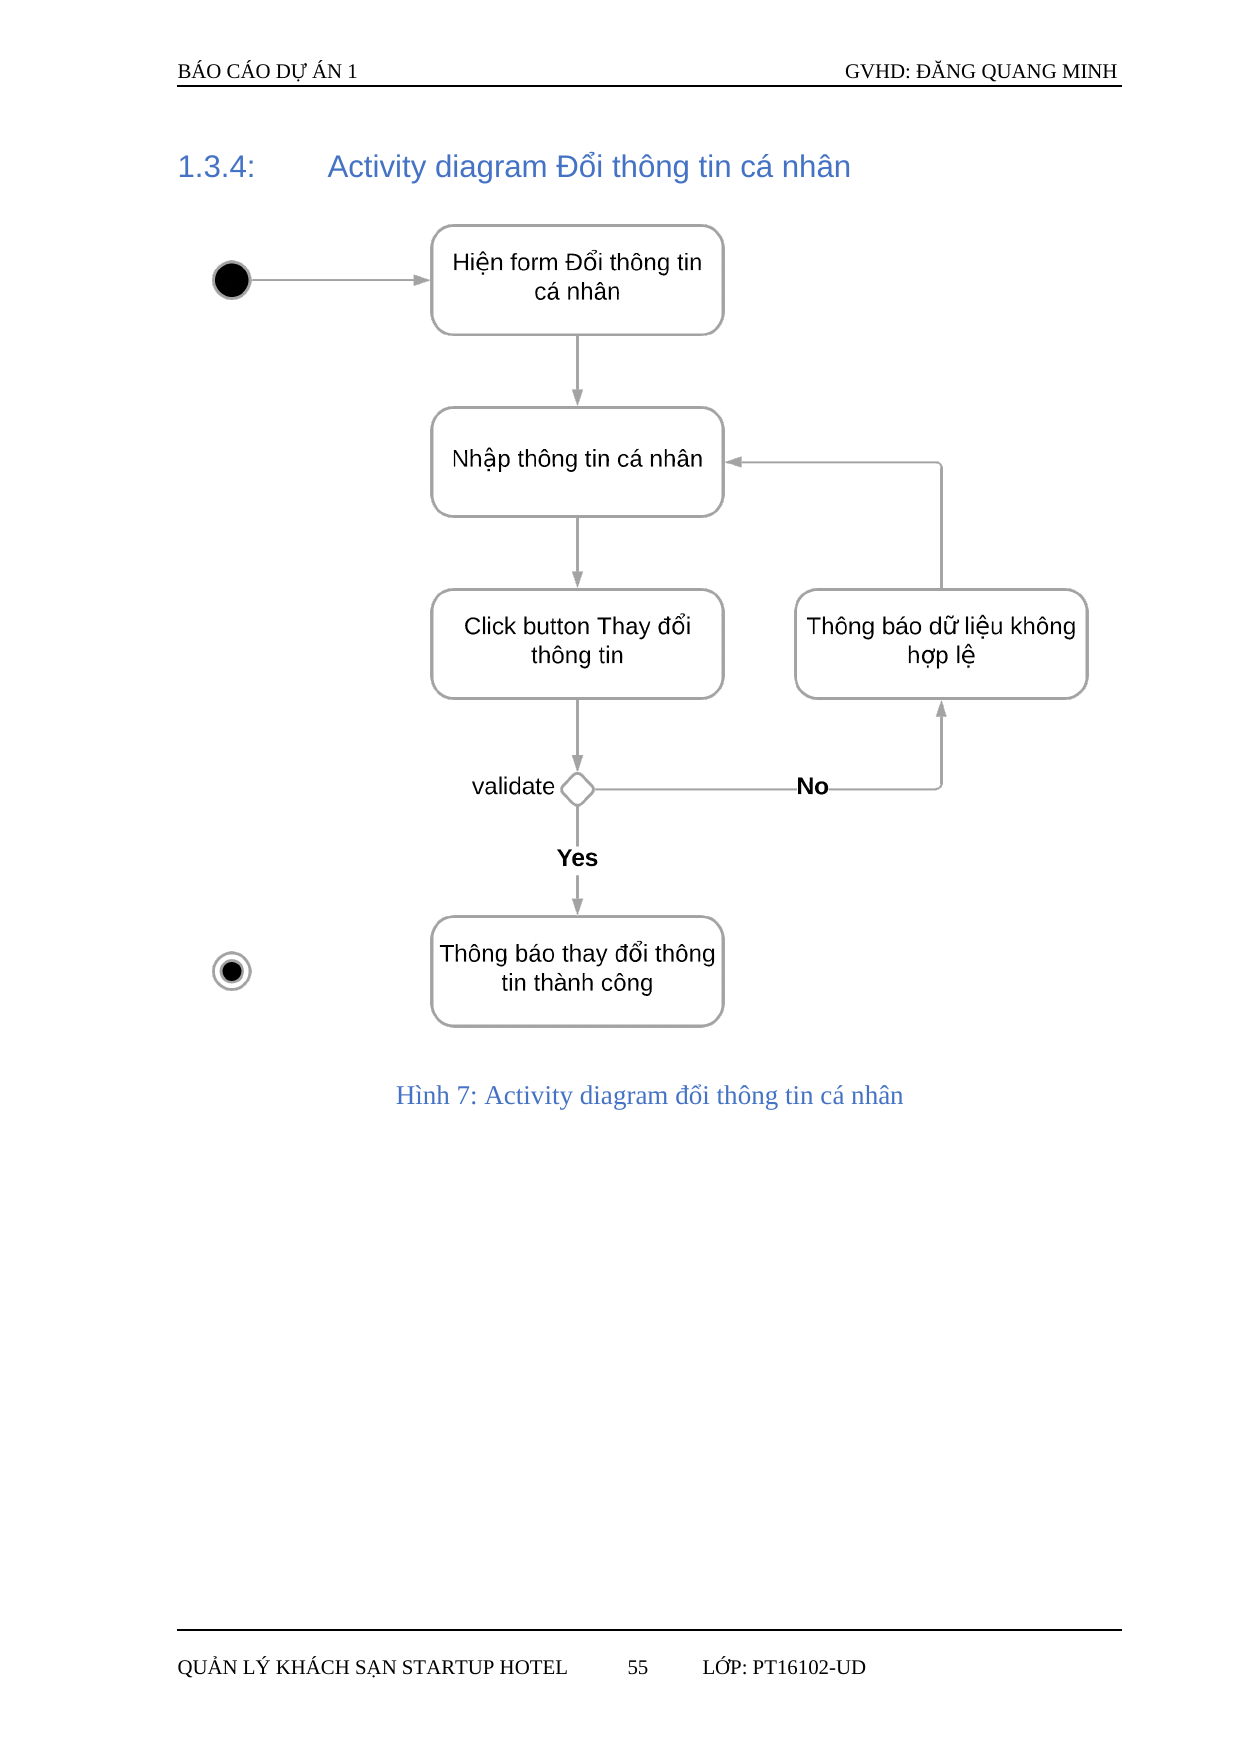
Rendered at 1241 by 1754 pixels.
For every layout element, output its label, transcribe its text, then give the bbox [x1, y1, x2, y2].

picture [177, 190, 1123, 1062]
text Hình 7: Activity diagram đổi thông tin cá nhân [177, 1079, 1122, 1110]
subtitle Activity diagram Đổi thông tin cá nhân [177, 148, 1122, 184]
